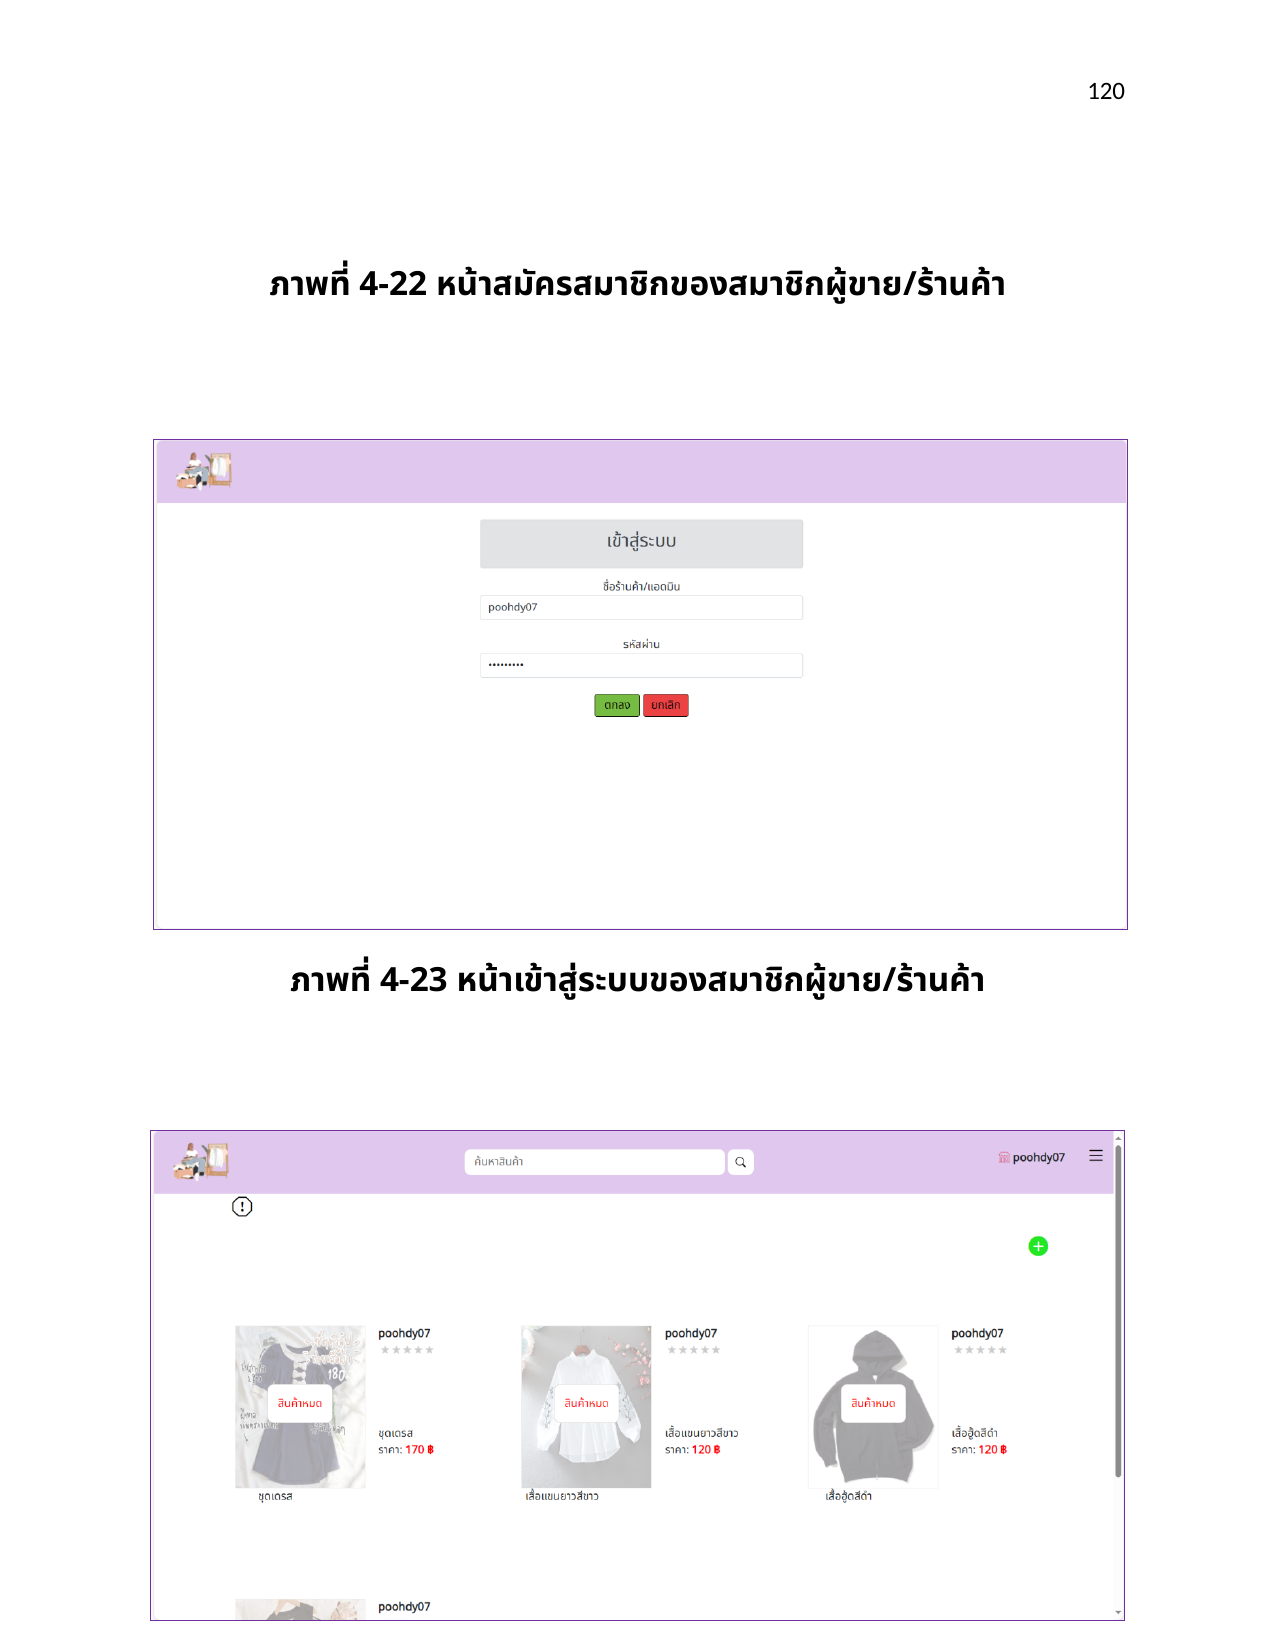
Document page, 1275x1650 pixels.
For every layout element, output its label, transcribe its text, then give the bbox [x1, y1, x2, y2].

text ภาพที่ 4-22 หน้าสมัครสมาชิกของสมาชิกผู้ขาย/ร้านค้า [150, 260, 1125, 311]
picture [154, 440, 1127, 929]
picture [151, 1131, 1124, 1620]
text ภาพที่ 4-23 หน้าเข้าสู่ระบบของสมาชิกผู้ขาย/ร้านค้า [150, 956, 1125, 1006]
